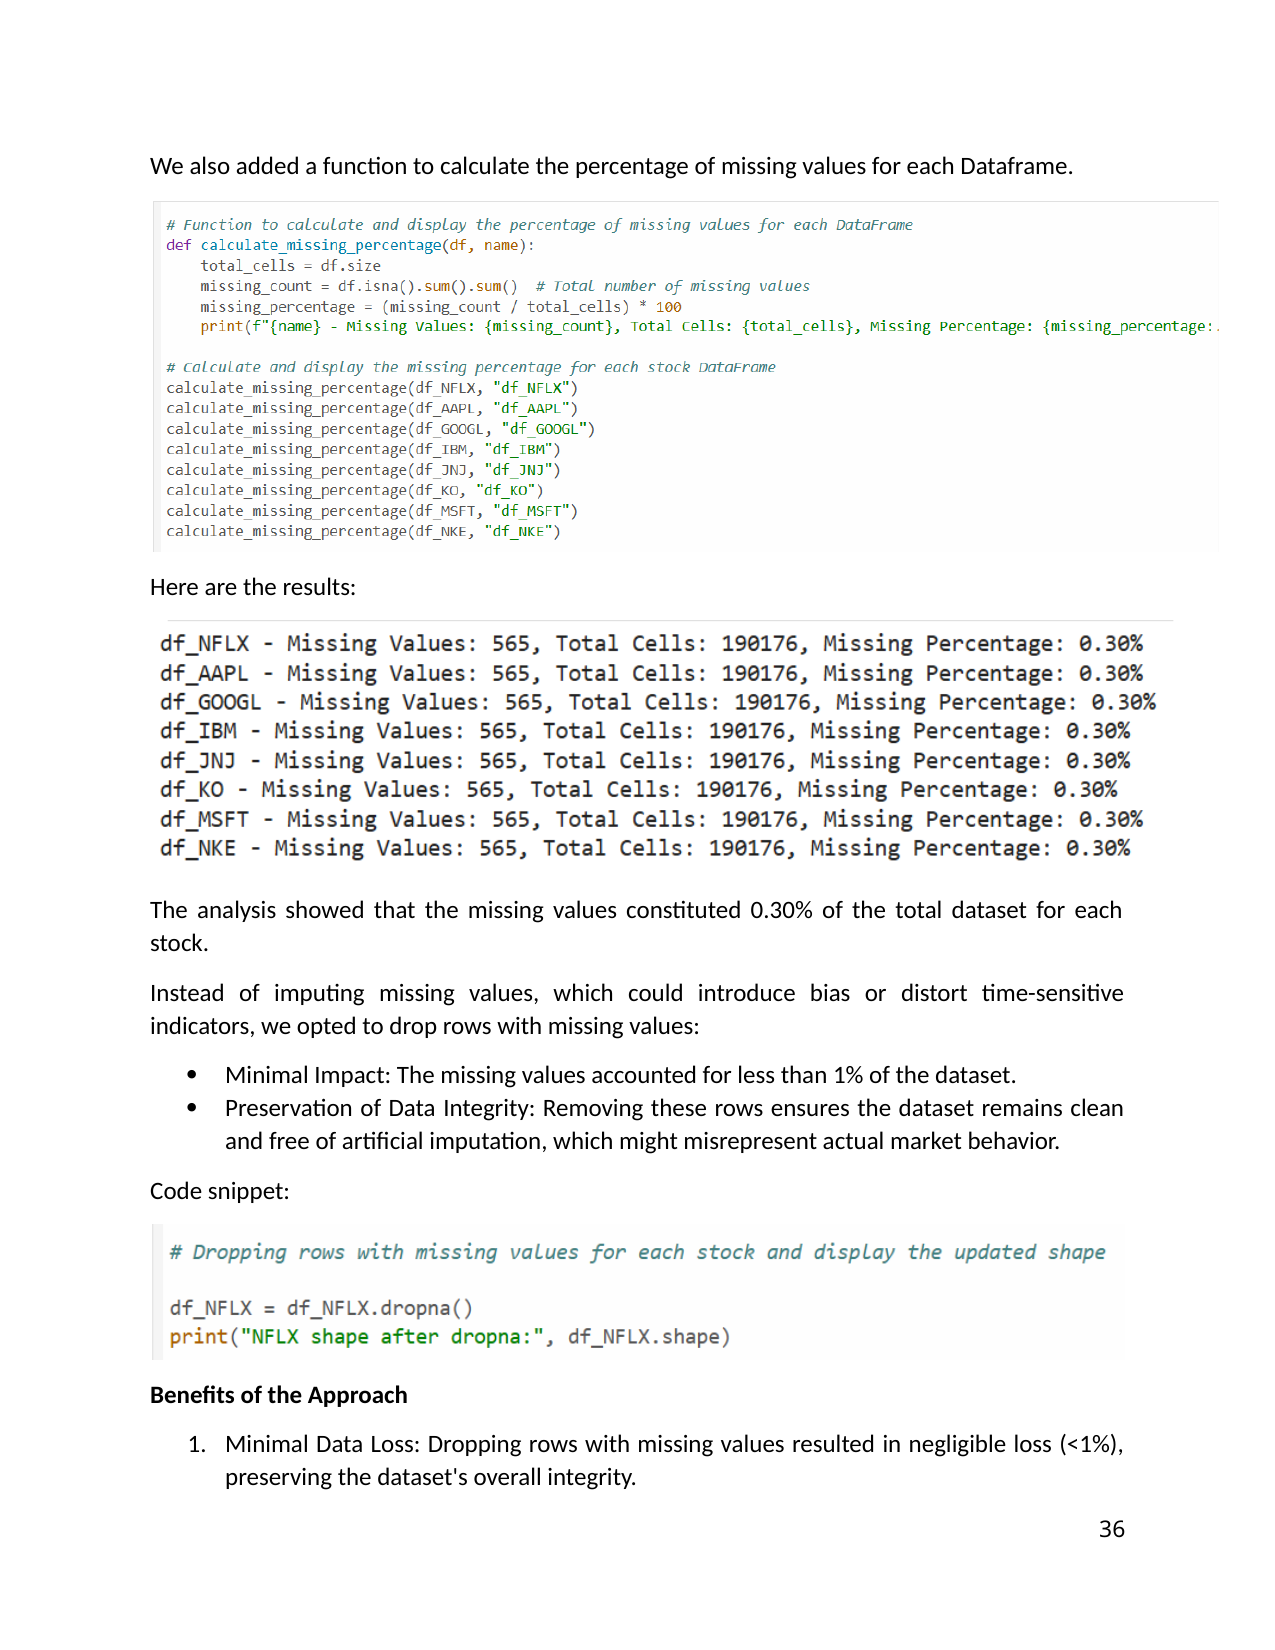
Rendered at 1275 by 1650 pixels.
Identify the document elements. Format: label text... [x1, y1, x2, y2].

text Here are the results: [150, 571, 1125, 602]
text Benefits of the Approach [150, 1379, 1125, 1409]
text We also added a function to calculate the percentage of missing values for each Dataframe. [150, 150, 1125, 181]
picture [150, 199, 1219, 552]
picture [150, 1224, 1125, 1360]
text Instead of imputing missing values, which could introduce bias or distort time-sensitive indicators, we opted to drop rows with missing values: [150, 977, 1125, 1040]
list Minimal Data Loss: Dropping rows with missing values resulted in negligible loss (<1%), preserving the dataset's overall integrity. [187, 1428, 1125, 1492]
text The analysis showed that the missing values constituted 0.30% of the total dataset for each stock. [150, 894, 1125, 958]
list Preservation of Data Integrity: Removing these rows ensures the dataset remains clean and free of artificial imputation, which might misrepresent actual market behavior. [187, 1092, 1125, 1156]
text Code snippet: [150, 1175, 1125, 1205]
list Minimal Impact: The missing values accounted for less than 1% of the dataset. [187, 1059, 1125, 1090]
picture [150, 620, 1174, 876]
